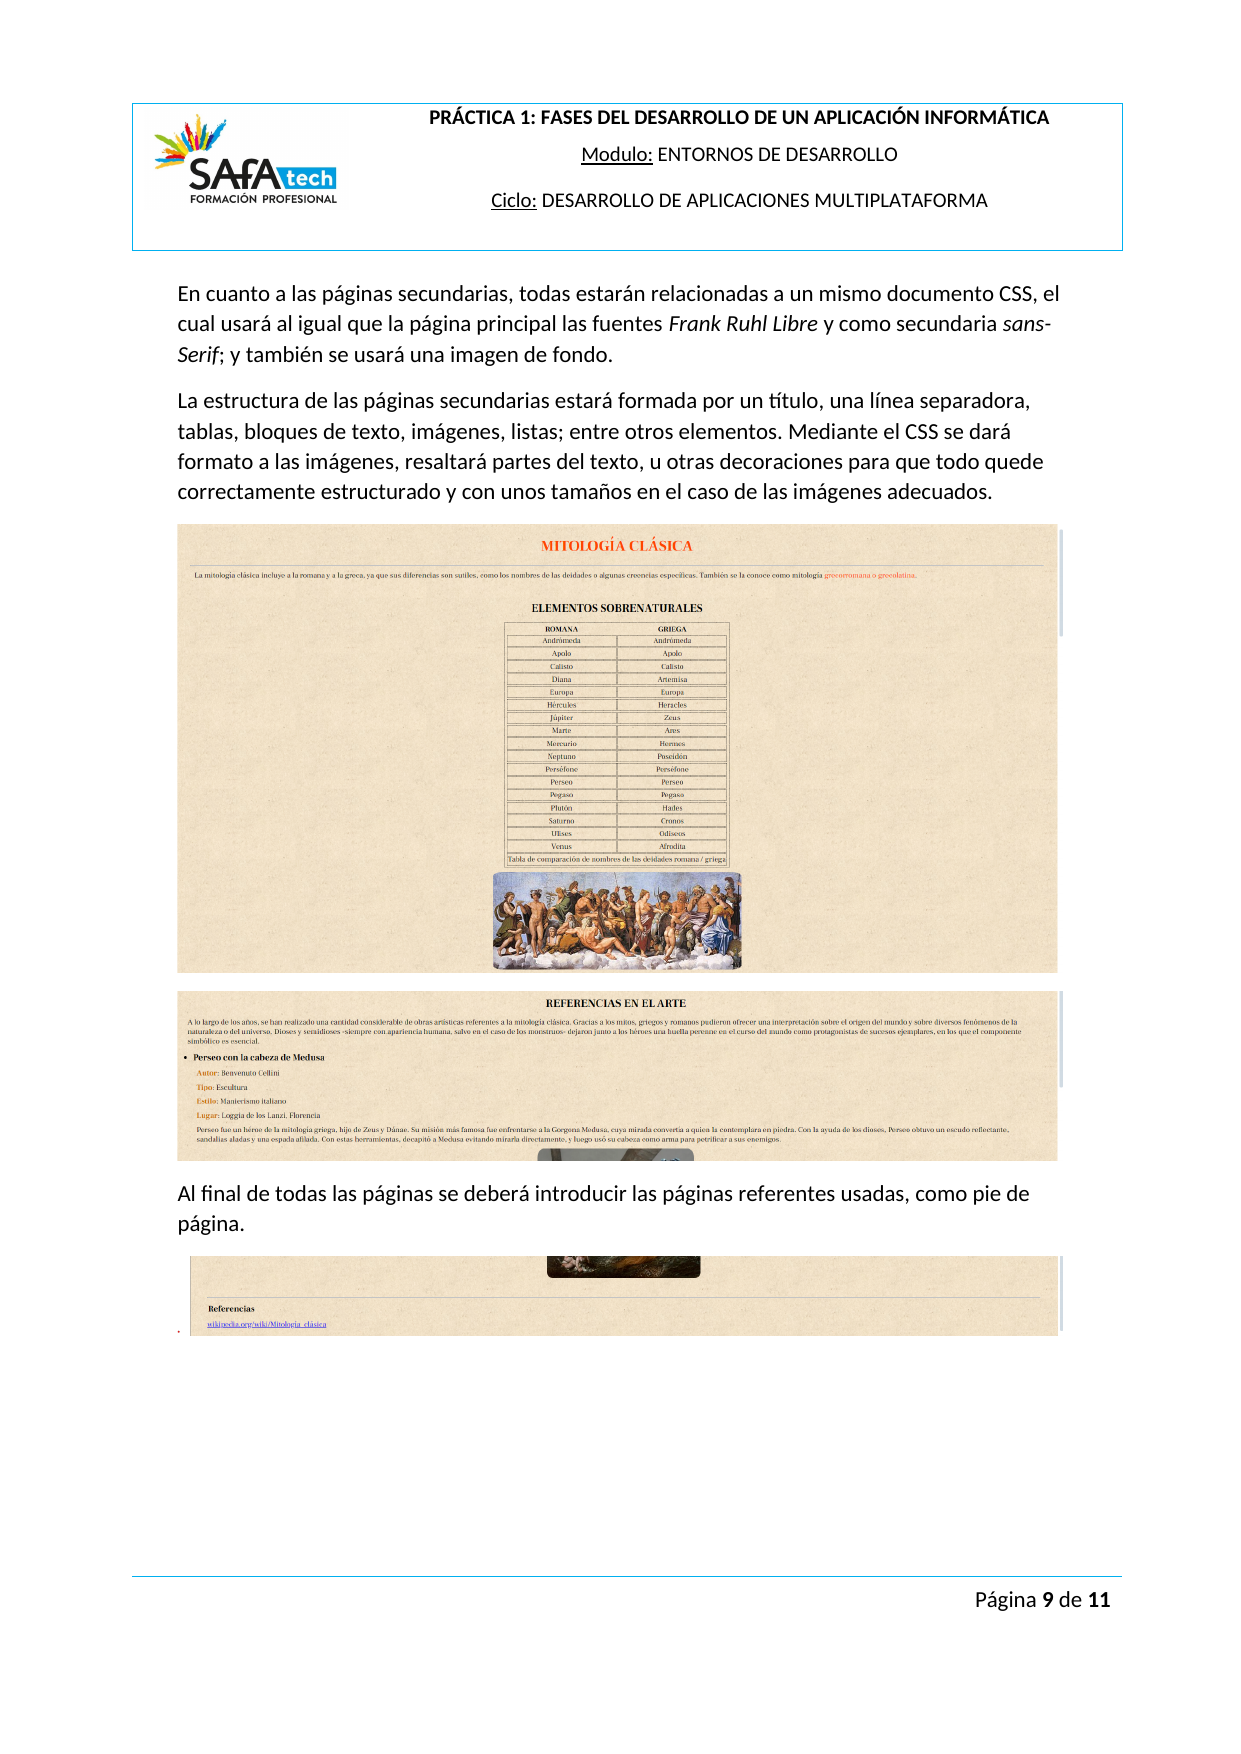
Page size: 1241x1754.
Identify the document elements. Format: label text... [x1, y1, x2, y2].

picture [177, 991, 1063, 1161]
picture [144, 107, 349, 210]
text Al final de todas las páginas se deberá introducir las páginas referentes usadas, como pie de página. [177, 1179, 1063, 1237]
text La estructura de las páginas secundarias estará formada por un título, una línea separadora, tablas, bloques de texto, imágenes, listas; entre otros elementos. Mediante el CSS se dará formato a las imágenes, resaltará partes del texto, u otras decoraciones para que todo quede correctamente estructurado y con unos tamaños en el caso de las imágenes adecuados. [177, 387, 1063, 505]
text En cuanto a las páginas secundarias, todas estarán relacionadas a un mismo documento CSS, el cual usará al igual que la página principal las fuentes Frank Ruhl Libre y como secundaria sans-Serif; y también se usará una imagen de fondo. [177, 279, 1063, 368]
picture [177, 1256, 1063, 1336]
picture [177, 524, 1063, 973]
